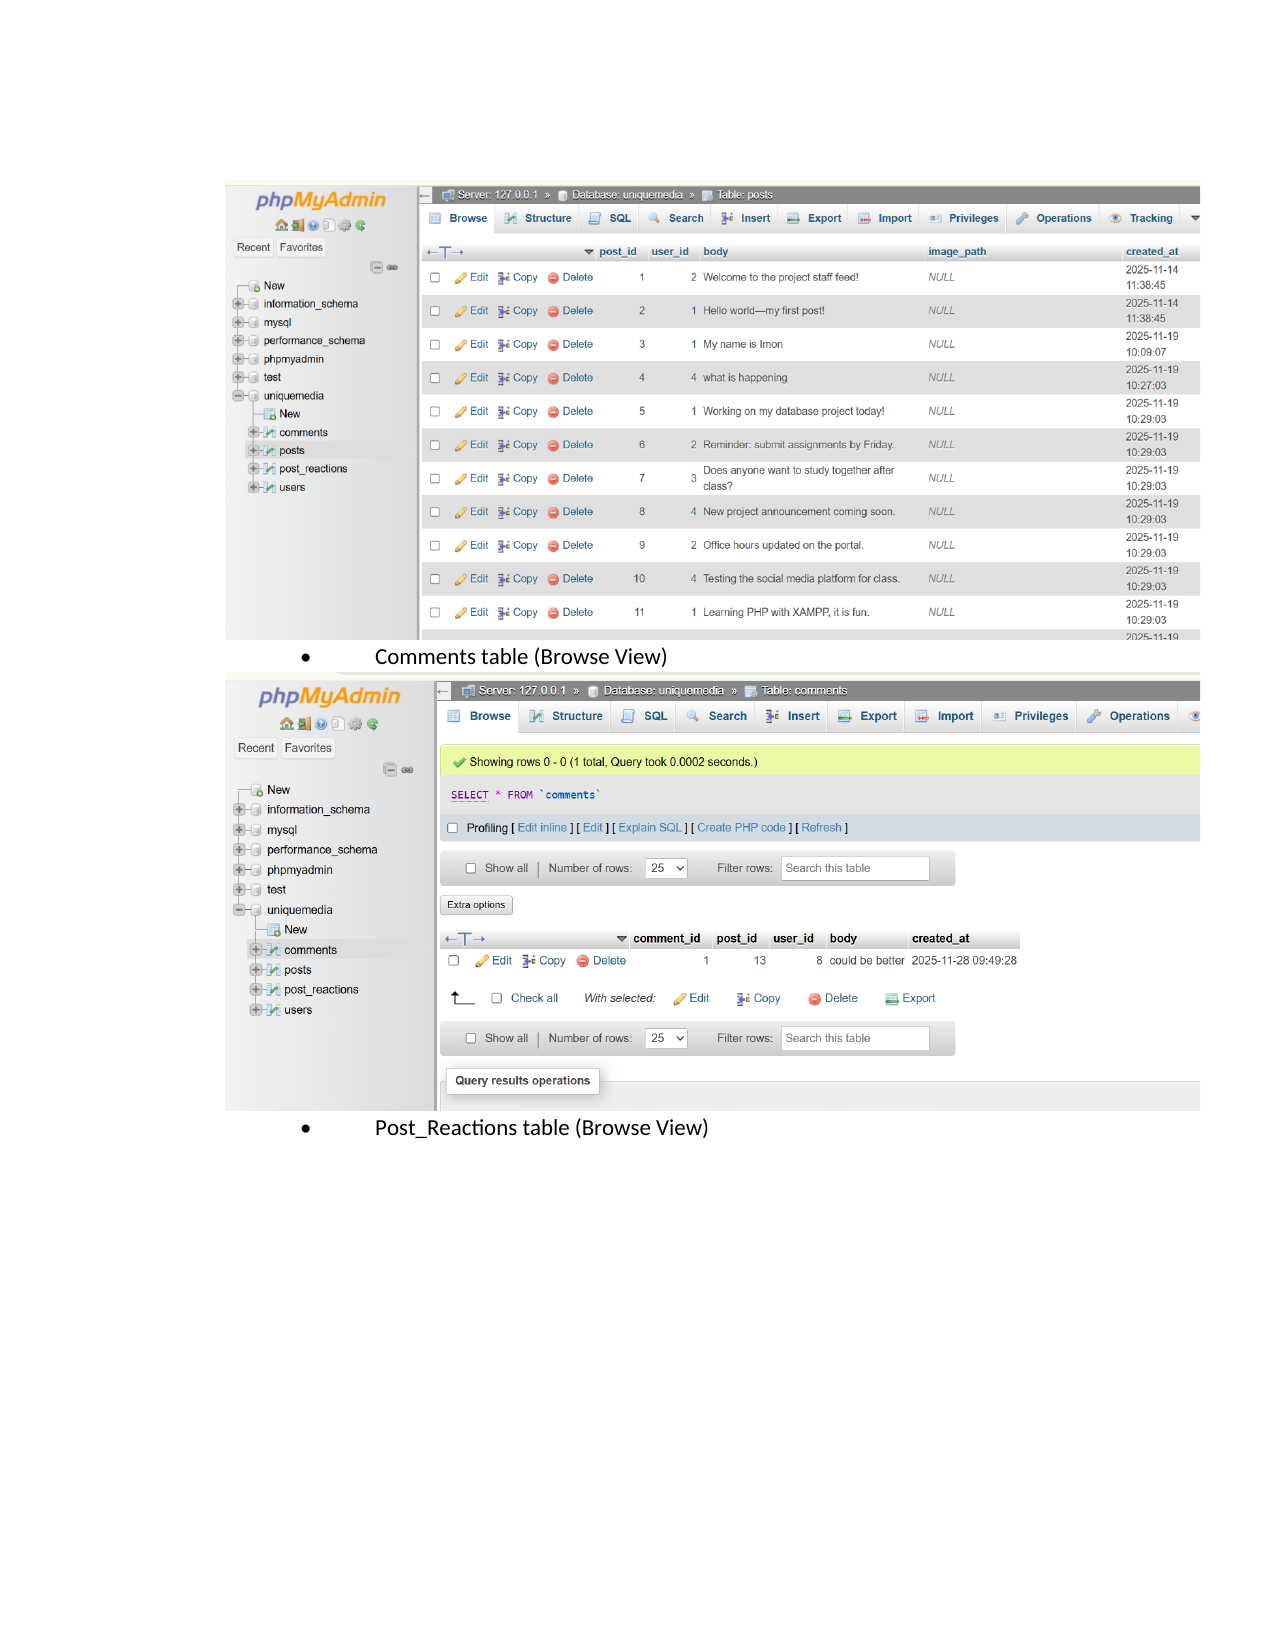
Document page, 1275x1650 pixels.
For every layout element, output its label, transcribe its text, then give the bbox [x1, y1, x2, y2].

picture [225, 672, 1200, 1111]
list • Comments table (Browse View) [225, 640, 1125, 670]
picture [225, 180, 1200, 640]
list • Post_Reactions table (Browse View) [225, 1111, 1125, 1141]
